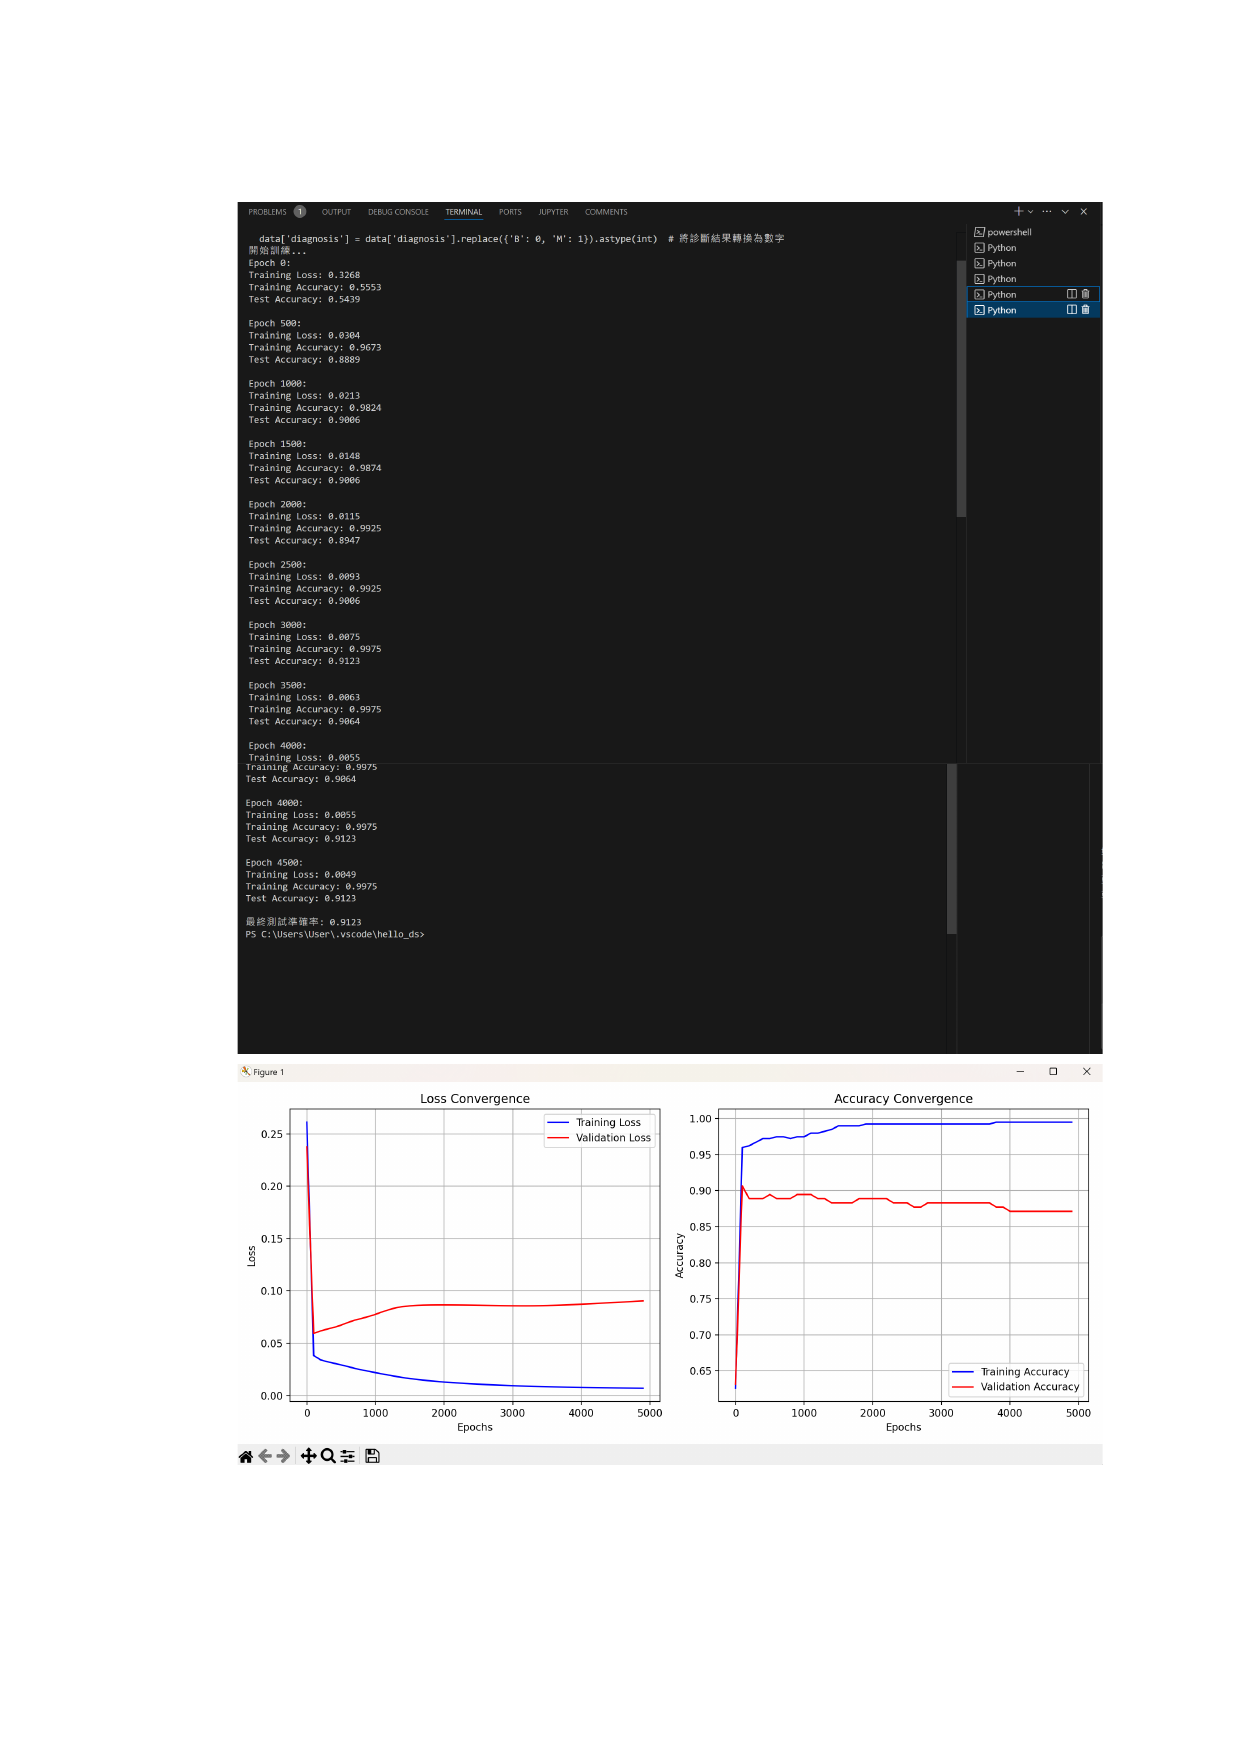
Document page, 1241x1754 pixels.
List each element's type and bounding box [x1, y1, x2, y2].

picture [237, 1064, 1103, 1465]
picture [237, 202, 1103, 1054]
